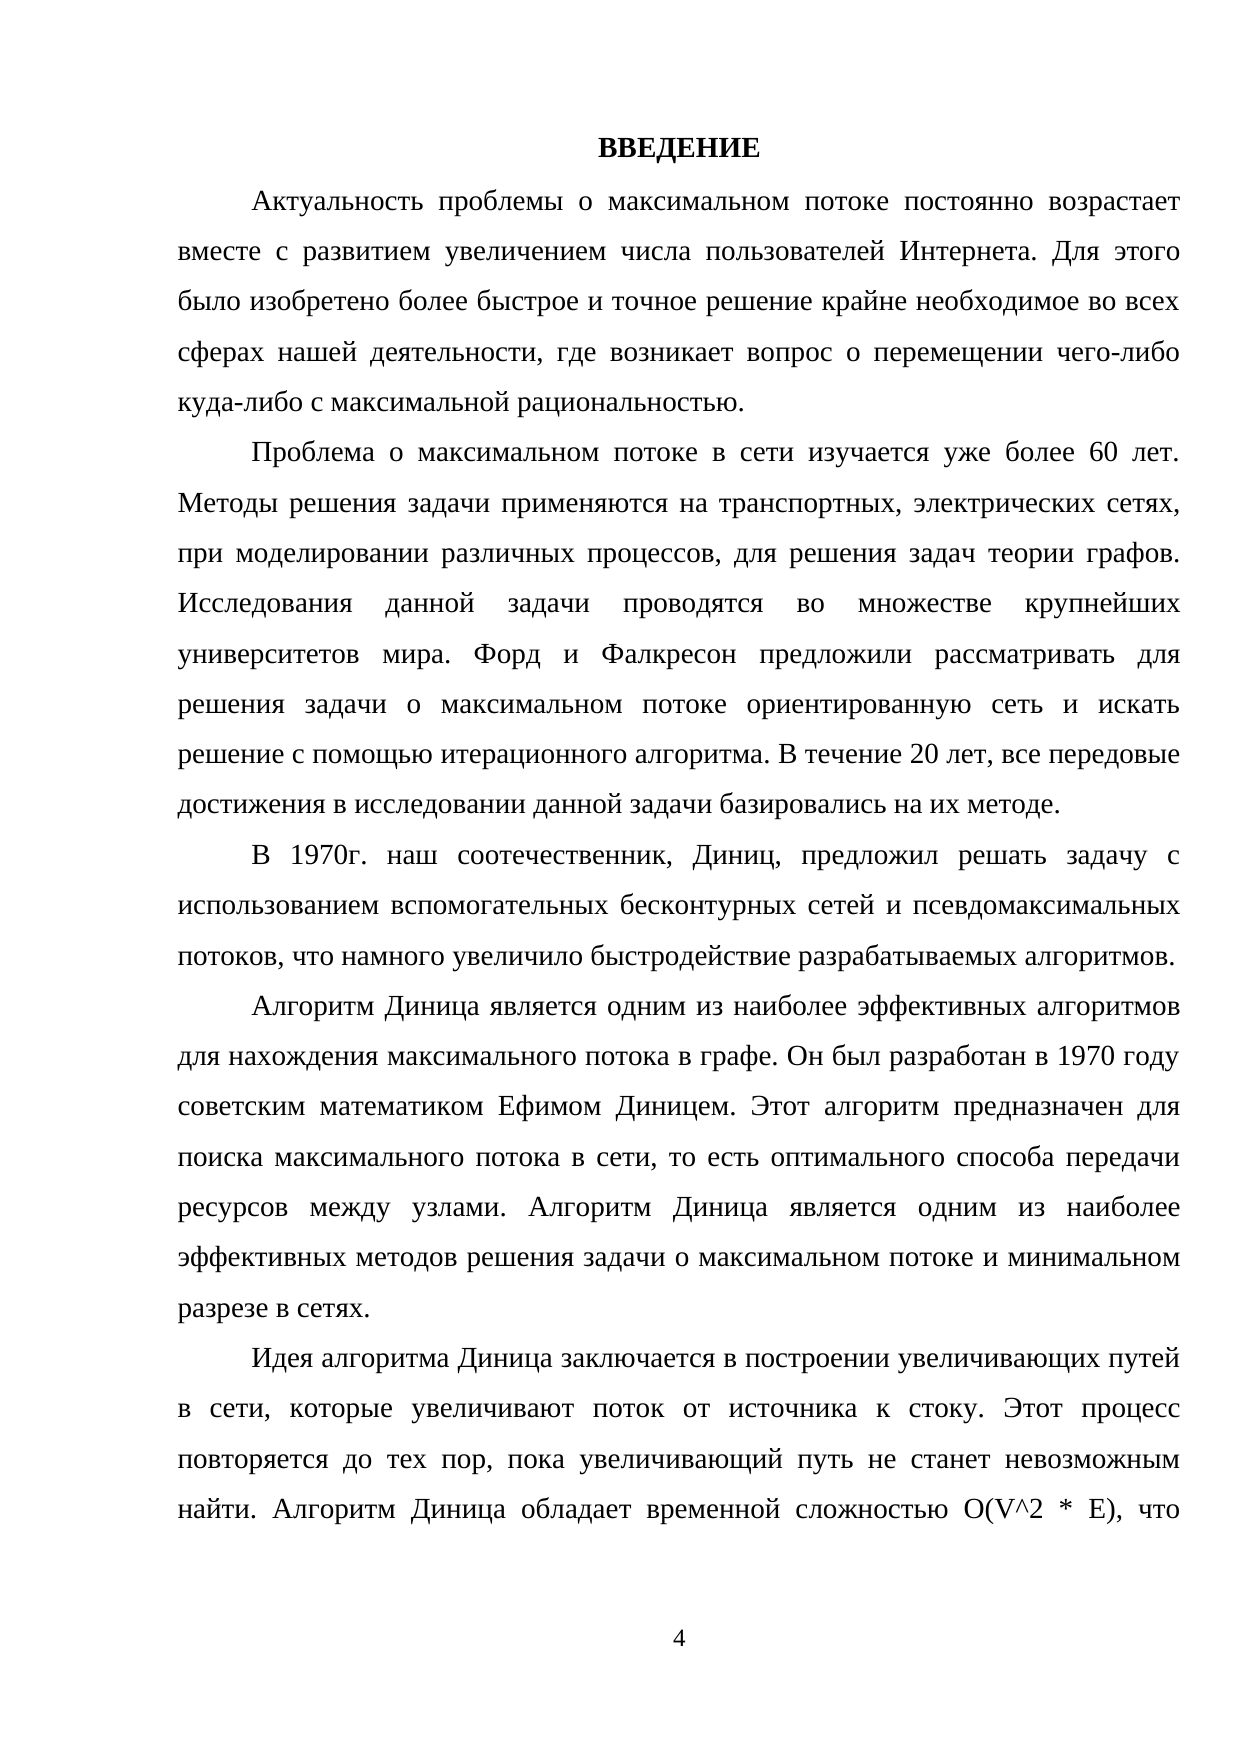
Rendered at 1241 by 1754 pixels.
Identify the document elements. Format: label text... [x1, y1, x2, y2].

text В 1970г. наш соотечественник, Диниц, предложил решать задачу с использованием вспомогательных бесконтурных сетей и псевдомаксимальных потоков, что намного увеличило быстродействие разрабатываемых алгоритмов. [177, 837, 1181, 971]
text Проблема о максимальном потоке в сети изучается уже более 60 лет. Методы решения задачи применяются на транспортных, электрических сетях, при моделировании различных процессов, для решения задач теории графов. Исследования данной задачи проводятся во множестве крупнейших университетов мира. Форд и Фалкресон предложили рассматривать для решения задачи о максимальном потоке ориентированную сеть и искать решение с помощью итерационного алгоритма. В течение 20 лет, все передовые достижения в исследовании данной задачи базировались на их методе. [177, 434, 1181, 820]
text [177, 1340, 1181, 1524]
text Алгоритм Диница является одним из наиболее эффективных алгоритмов для нахождения максимального потока в графе. Он был разработан в 1970 году советским математиком Ефимом Диницем. Этот алгоритм предназначен для поиска максимального потока в сети, то есть оптимального способа передачи ресурсов между узлами. Алгоритм Диница является одним из наиболее эффективных методов решения задачи о максимальном потоке и минимальном разрезе в сетях. [177, 988, 1181, 1323]
text Актуальность проблемы о максимальном потоке постоянно возрастает вместе с развитием увеличением числа пользователей Интернета. Для этого было изобретено более быстрое и точное решение крайне необходимое во всех сферах нашей деятельности, где возникает вопрос о перемещении чего-либо куда-либо с максимальной рациональностью. [177, 183, 1181, 418]
subtitle ВВЕДЕНИЕ [177, 131, 1181, 164]
